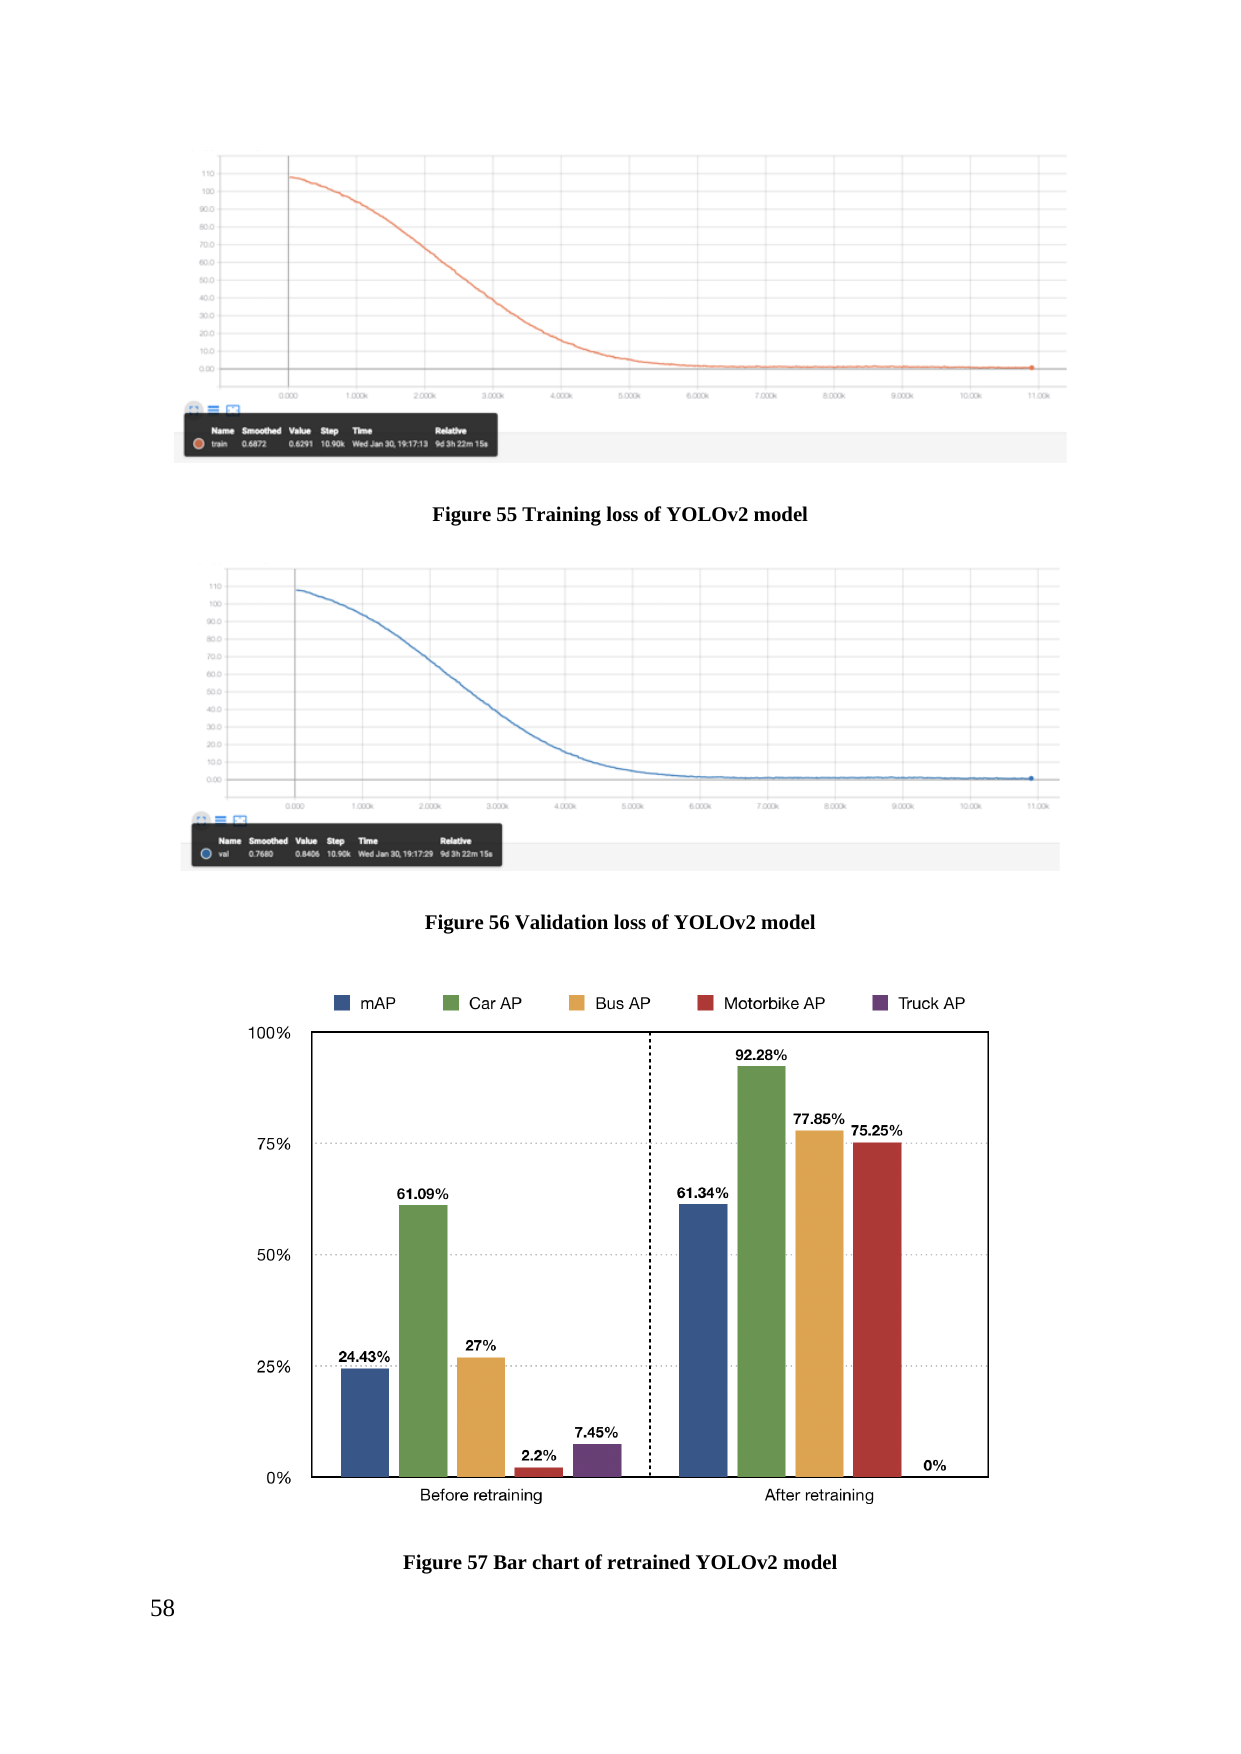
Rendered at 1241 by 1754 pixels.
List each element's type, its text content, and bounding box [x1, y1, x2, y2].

text Figure 56 Validation loss of YOLOv2 model [150, 910, 1090, 934]
picture [241, 971, 999, 1511]
picture [173, 150, 1067, 463]
picture [180, 563, 1060, 871]
text Figure 55 Training loss of YOLOv2 model [150, 502, 1090, 526]
text Figure 57 Bar chart of retrained YOLOv2 model [150, 1550, 1090, 1574]
